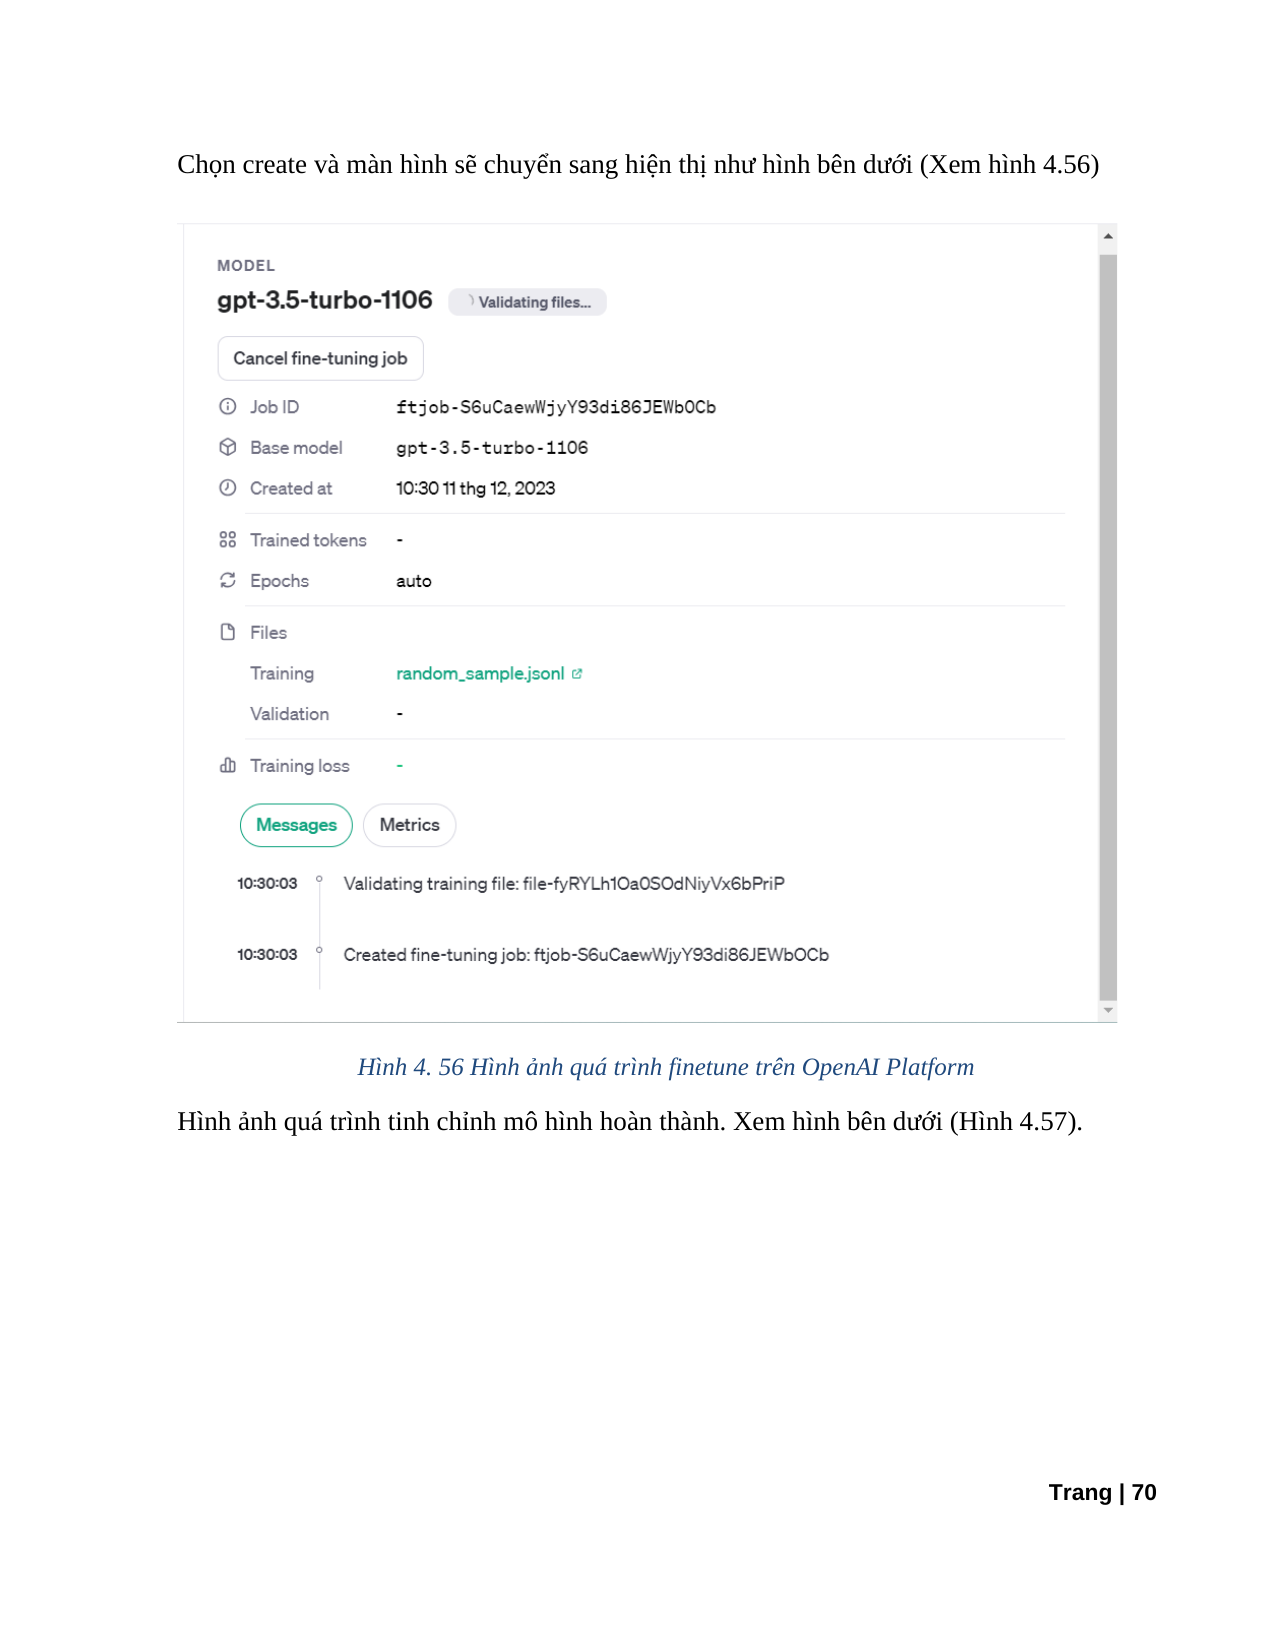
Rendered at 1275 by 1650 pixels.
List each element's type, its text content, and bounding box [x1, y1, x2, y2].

picture [177, 208, 1118, 1023]
text Chọn create và màn hình sẽ chuyển sang hiện thị như hình bên dưới (Xem hình 4.56) [177, 148, 1157, 179]
text Hình 4. 56 Hình ảnh quá trình finetune trên OpenAI Platform [177, 1052, 1157, 1080]
text Hình ảnh quá trình tinh chỉnh mô hình hoàn thành. Xem hình bên dưới (Hình 4.57). [177, 1105, 1157, 1136]
